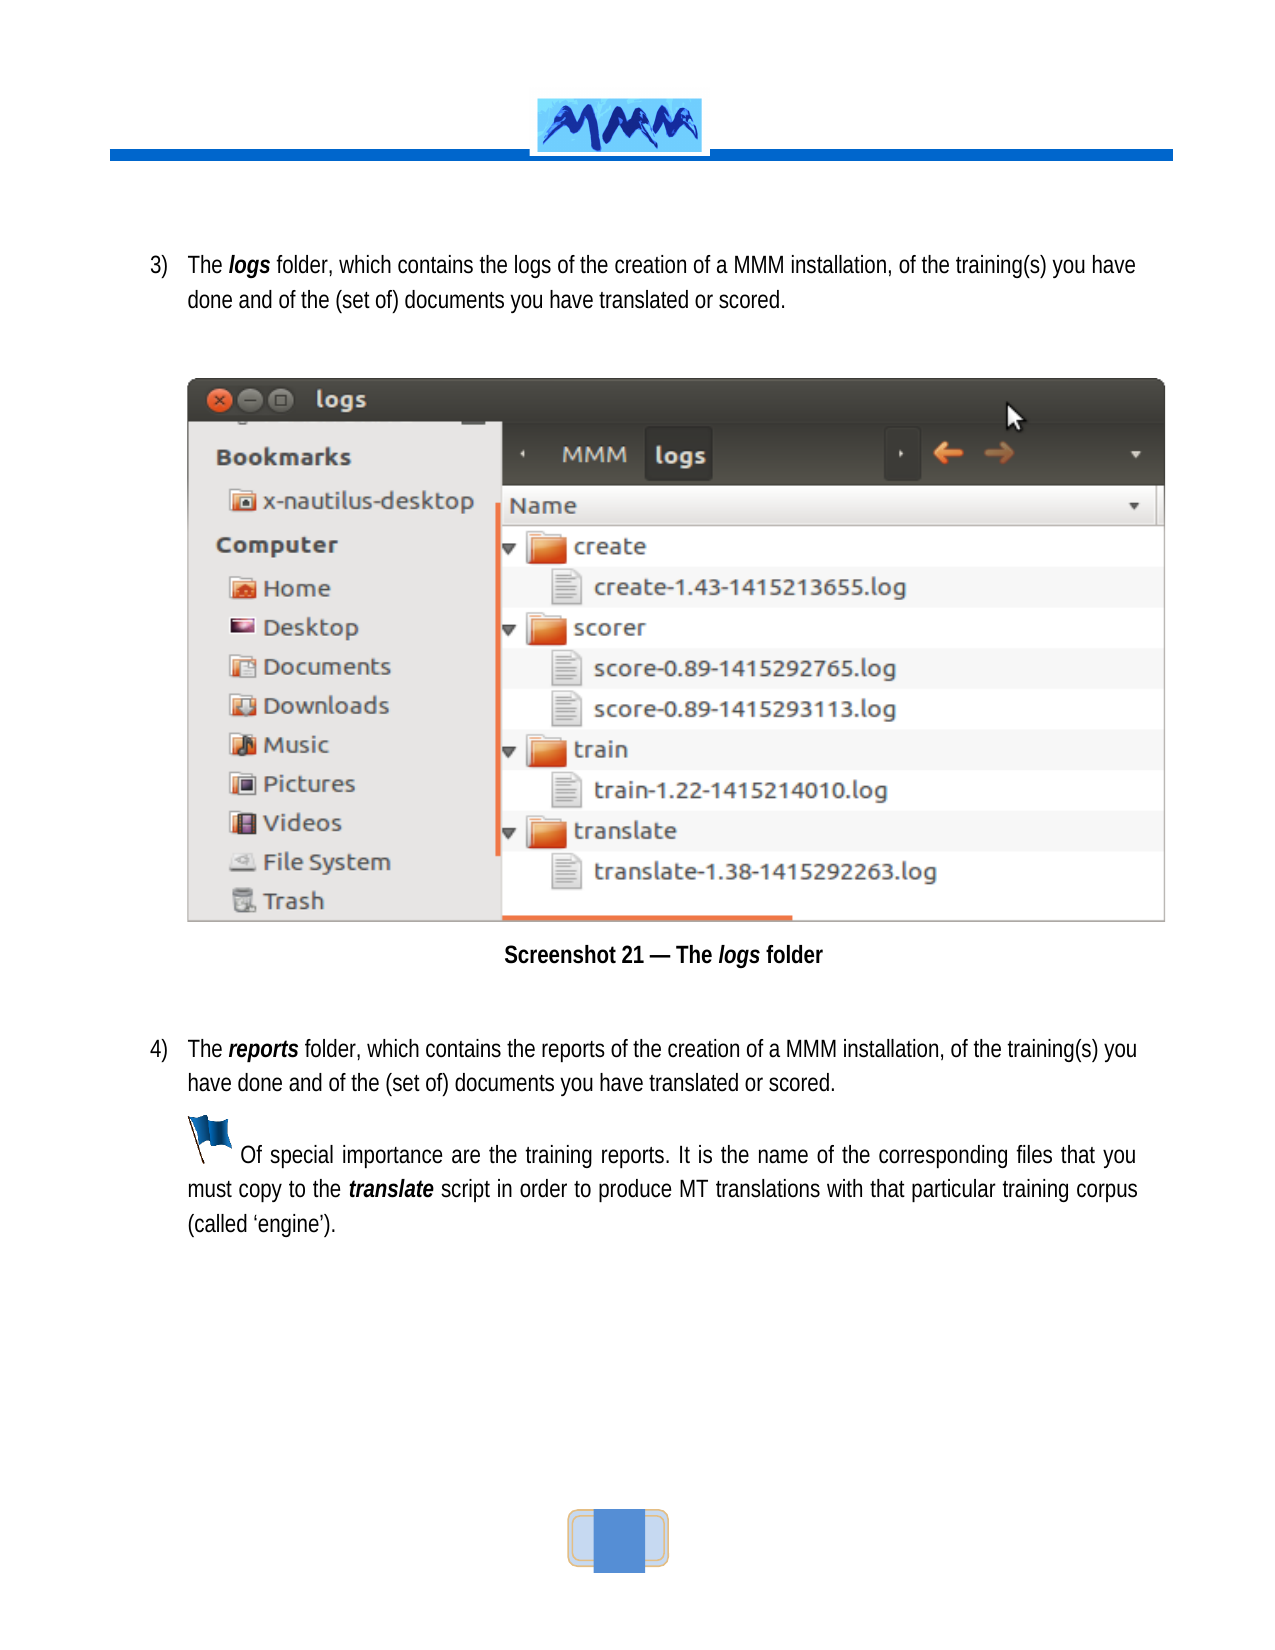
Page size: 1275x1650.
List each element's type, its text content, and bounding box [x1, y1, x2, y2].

picture [529, 87, 710, 156]
list The reports folder, which contains the reports of the creation of a MMM installation, of the training(s) you have done and of the (set of) documents you have translated or scored. [150, 1034, 1140, 1097]
text Screenshot 21 — The logs folder [187, 940, 1140, 969]
text Of special importance are the training reports. It is the name of the corresponding files that you must copy to the translate script in order to produce MT translations with that particular training corpus (called ‘engine’). [187, 1115, 1140, 1237]
list The logs folder, which contains the logs of the creation of a MMM installation, of the training(s) you have done and of the (set of) documents you have translated or scored. [150, 250, 1140, 313]
picture [187, 378, 1166, 922]
picture [187, 1115, 232, 1164]
